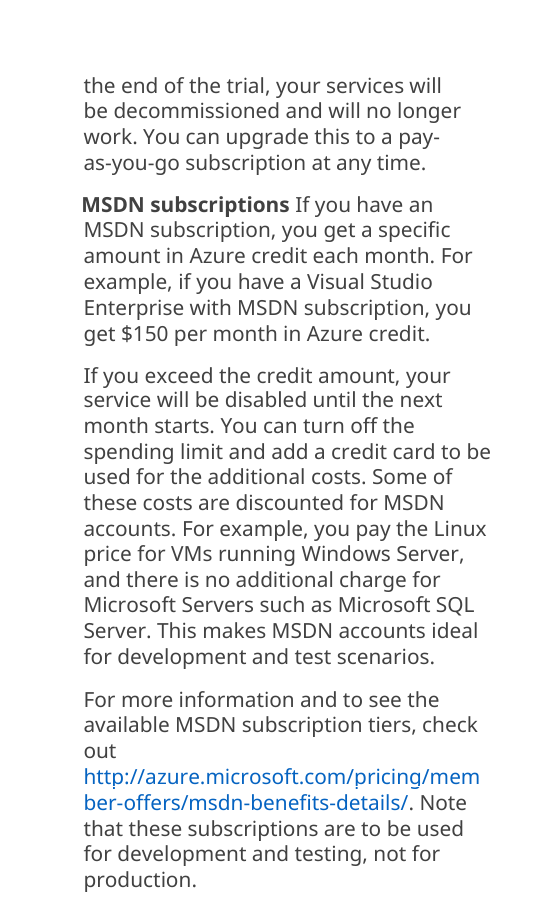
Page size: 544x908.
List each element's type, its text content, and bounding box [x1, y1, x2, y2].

text the end of the trial, your services will be decommissioned and will no longer work. You can upgrade this to a pay-as-you-go subscription at any time. [83, 73, 464, 176]
text If you exceed the credit amount, your service will be disabled until the next month starts. You can turn off the spending limit and add a credit card to be used for the additional costs. Some of these costs are discounted for MSDN accounts. For example, you pay the Linux price for VMs running Windows Server, and there is no additional charge for Microsoft Servers such as Microsoft SQL Server. This makes MSDN accounts ideal for development and test scenarios. [83, 363, 495, 670]
text MSDN subscriptions If you have an MSDN subscription, you get a specific amount in Azure credit each month. For example, if you have a Visual Studio Enterprise with MSDN subscription, you get $150 per month in Azure credit. [46, 192, 497, 347]
text For more information and to see the available MSDN subscription tiers, check out http://azure.microsoft.com/pricing/member-offers/msdn-benefits-details/. Note that these subscriptions are to be used for development and testing, not for production. [83, 687, 493, 894]
